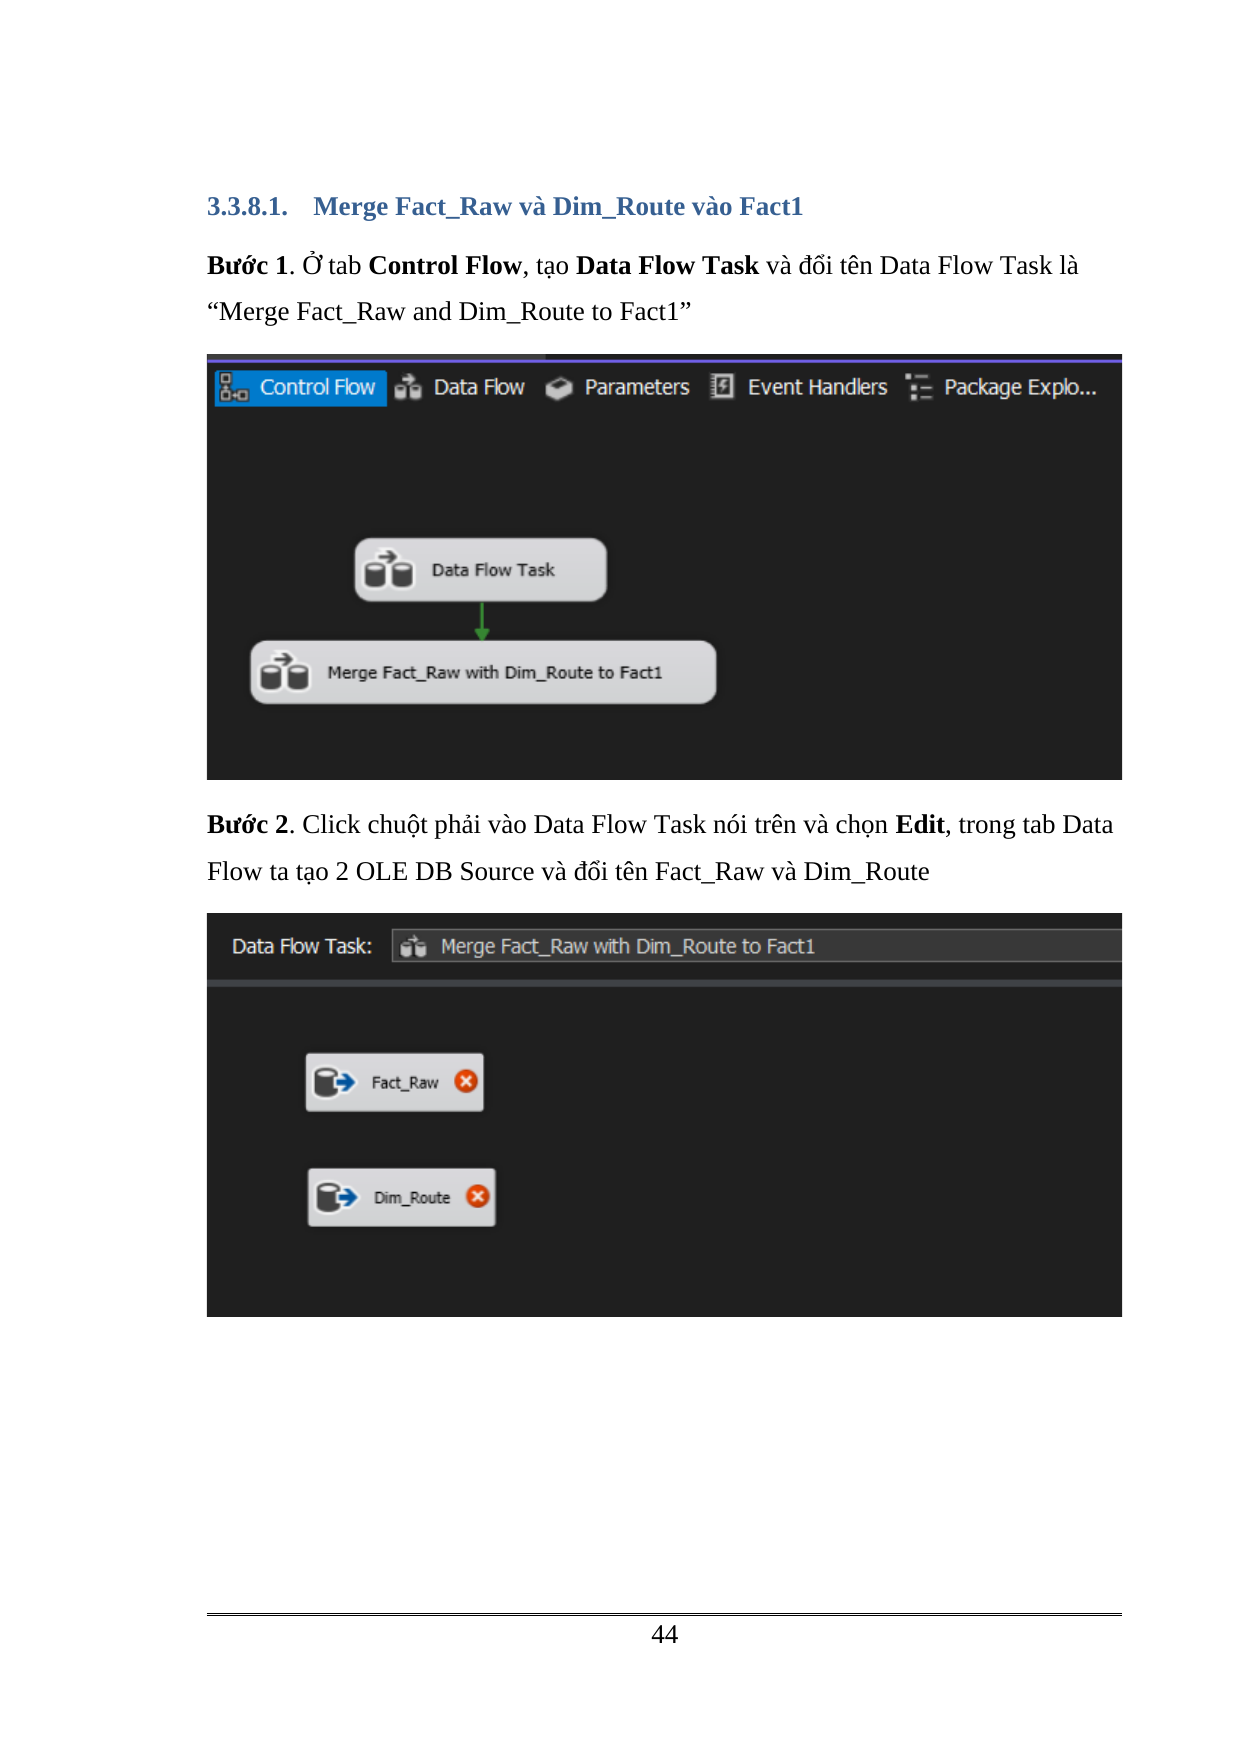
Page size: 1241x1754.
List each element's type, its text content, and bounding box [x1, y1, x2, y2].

text Bước 2. Click chuột phải vào Data Flow Task nói trên và chọn Edit, trong tab Data Flow ta tạo 2 OLE DB Source và đổi tên Fact_Raw và Dim_Route [207, 808, 1122, 886]
text Bước 1. Ở tab Control Flow, tạo Data Flow Task và đổi tên Data Flow Task là “Merge Fact_Raw and Dim_Route to Fact1” [207, 249, 1122, 327]
subtitle Merge Fact_Raw và Dim_Route vào Fact1 [207, 190, 1122, 221]
picture [206, 913, 1123, 1317]
picture [206, 354, 1123, 780]
